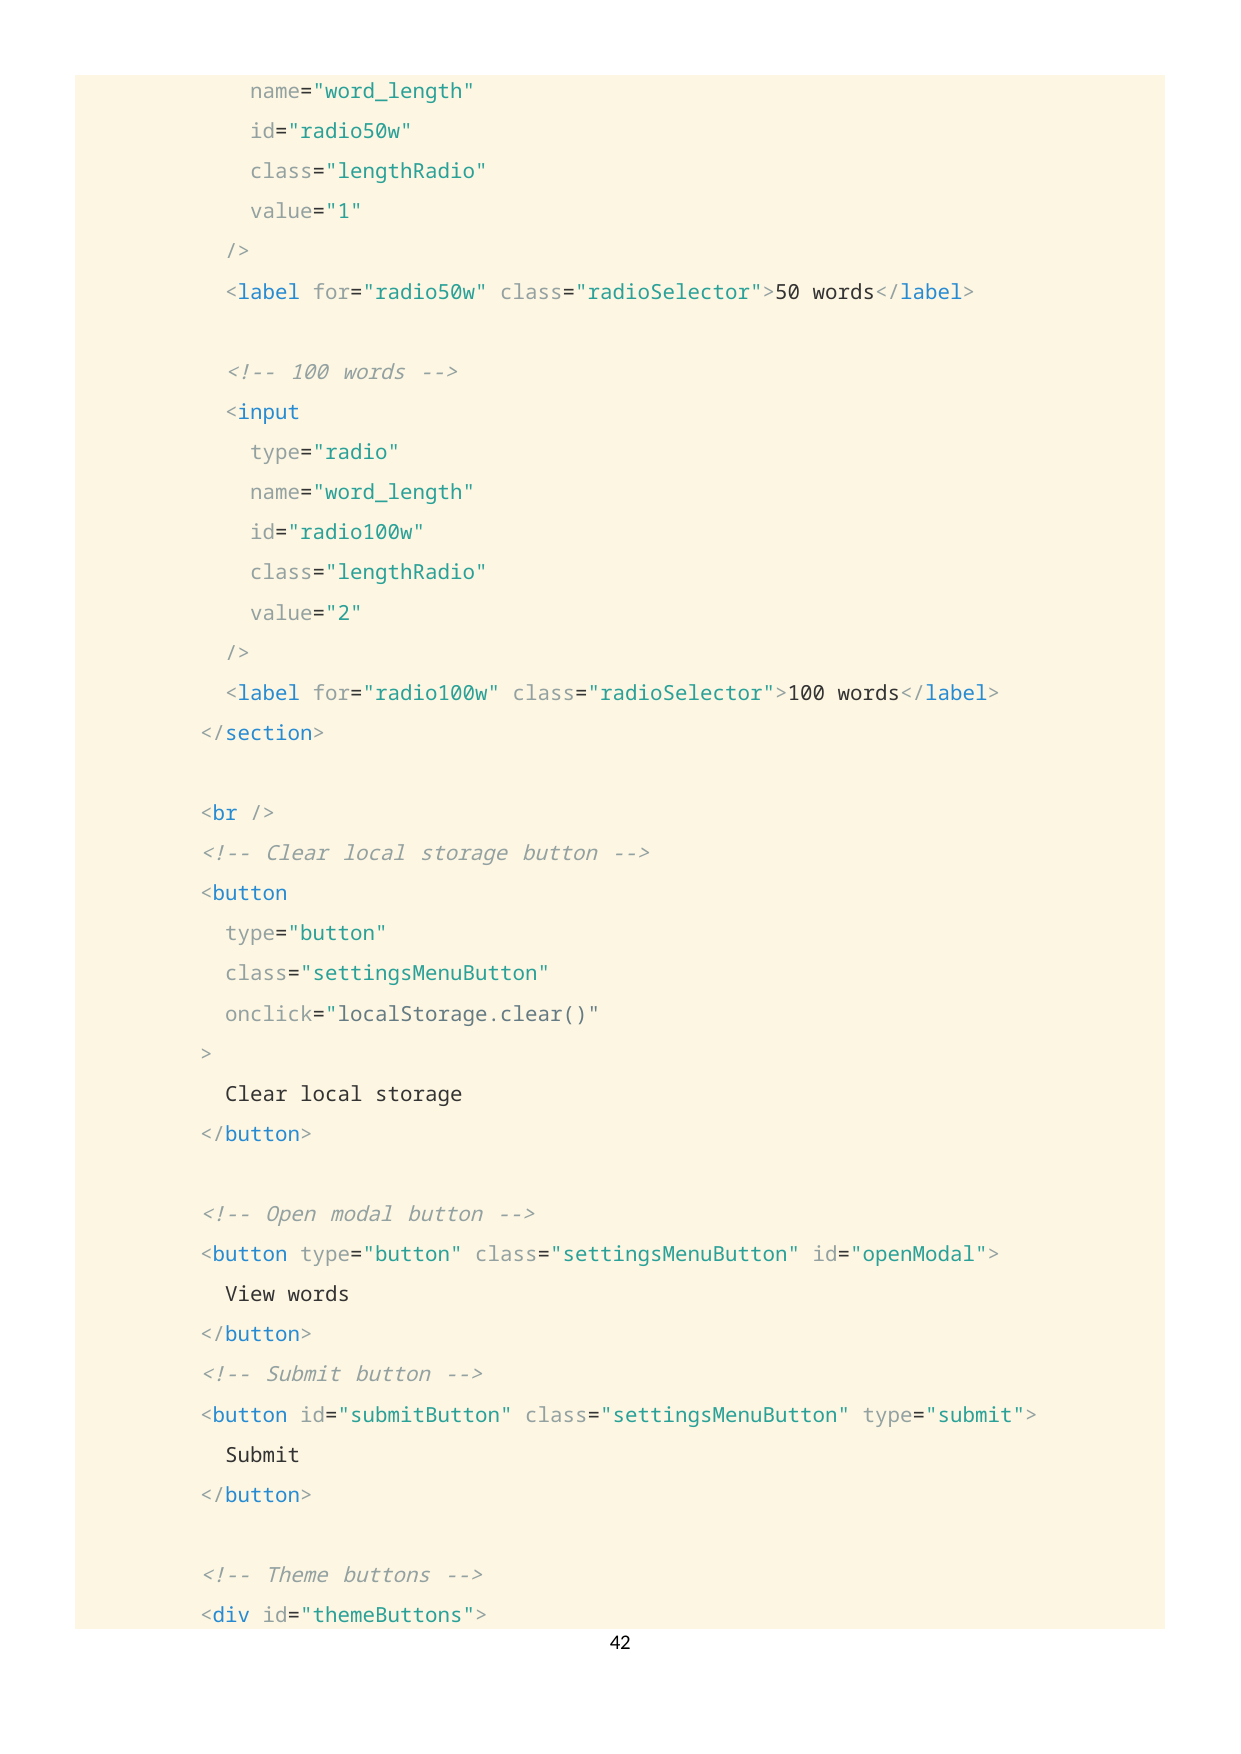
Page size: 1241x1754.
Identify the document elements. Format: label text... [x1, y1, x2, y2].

text <!-- Theme buttons --> [75, 1559, 1165, 1588]
text onclick="localStorage.clear()" [75, 997, 1165, 1027]
text <label for="radio100w" class="radioSelector">100 words</label> [75, 677, 1165, 706]
text </button> [75, 1118, 1165, 1147]
text id="radio50w" [75, 115, 1165, 145]
text /> [75, 235, 1165, 265]
text type="radio" [75, 436, 1165, 466]
text <!-- Submit button --> [75, 1358, 1165, 1388]
text </button> [75, 1318, 1165, 1348]
text </button> [75, 1479, 1165, 1508]
text class="lengthRadio" [75, 556, 1165, 586]
text /> [75, 636, 1165, 666]
text name="word_length" [75, 75, 1165, 105]
text type="button" [75, 917, 1165, 947]
text <br /> [75, 797, 1165, 827]
text name="word_length" [75, 476, 1165, 506]
text <button type="button" class="settingsMenuButton" id="openModal"> [75, 1238, 1165, 1268]
text <input [75, 396, 1165, 426]
text <button id="submitButton" class="settingsMenuButton" type="submit"> [75, 1398, 1165, 1428]
text <!-- 100 words --> [75, 356, 1165, 385]
text View words [75, 1278, 1165, 1308]
text <!-- Clear local storage button --> [75, 837, 1165, 867]
text <div id="themeButtons"> [75, 1599, 1165, 1629]
text class="settingsMenuButton" [75, 957, 1165, 987]
text <button [75, 877, 1165, 907]
text value="1" [75, 195, 1165, 225]
text Clear local storage [75, 1078, 1165, 1107]
text value="2" [75, 596, 1165, 626]
text </section> [75, 717, 1165, 746]
text class="lengthRadio" [75, 155, 1165, 185]
text <!-- Open modal button --> [75, 1198, 1165, 1228]
text > [75, 1037, 1165, 1067]
text id="radio100w" [75, 516, 1165, 546]
text <label for="radio50w" class="radioSelector">50 words</label> [75, 276, 1165, 305]
text Submit [75, 1438, 1165, 1468]
